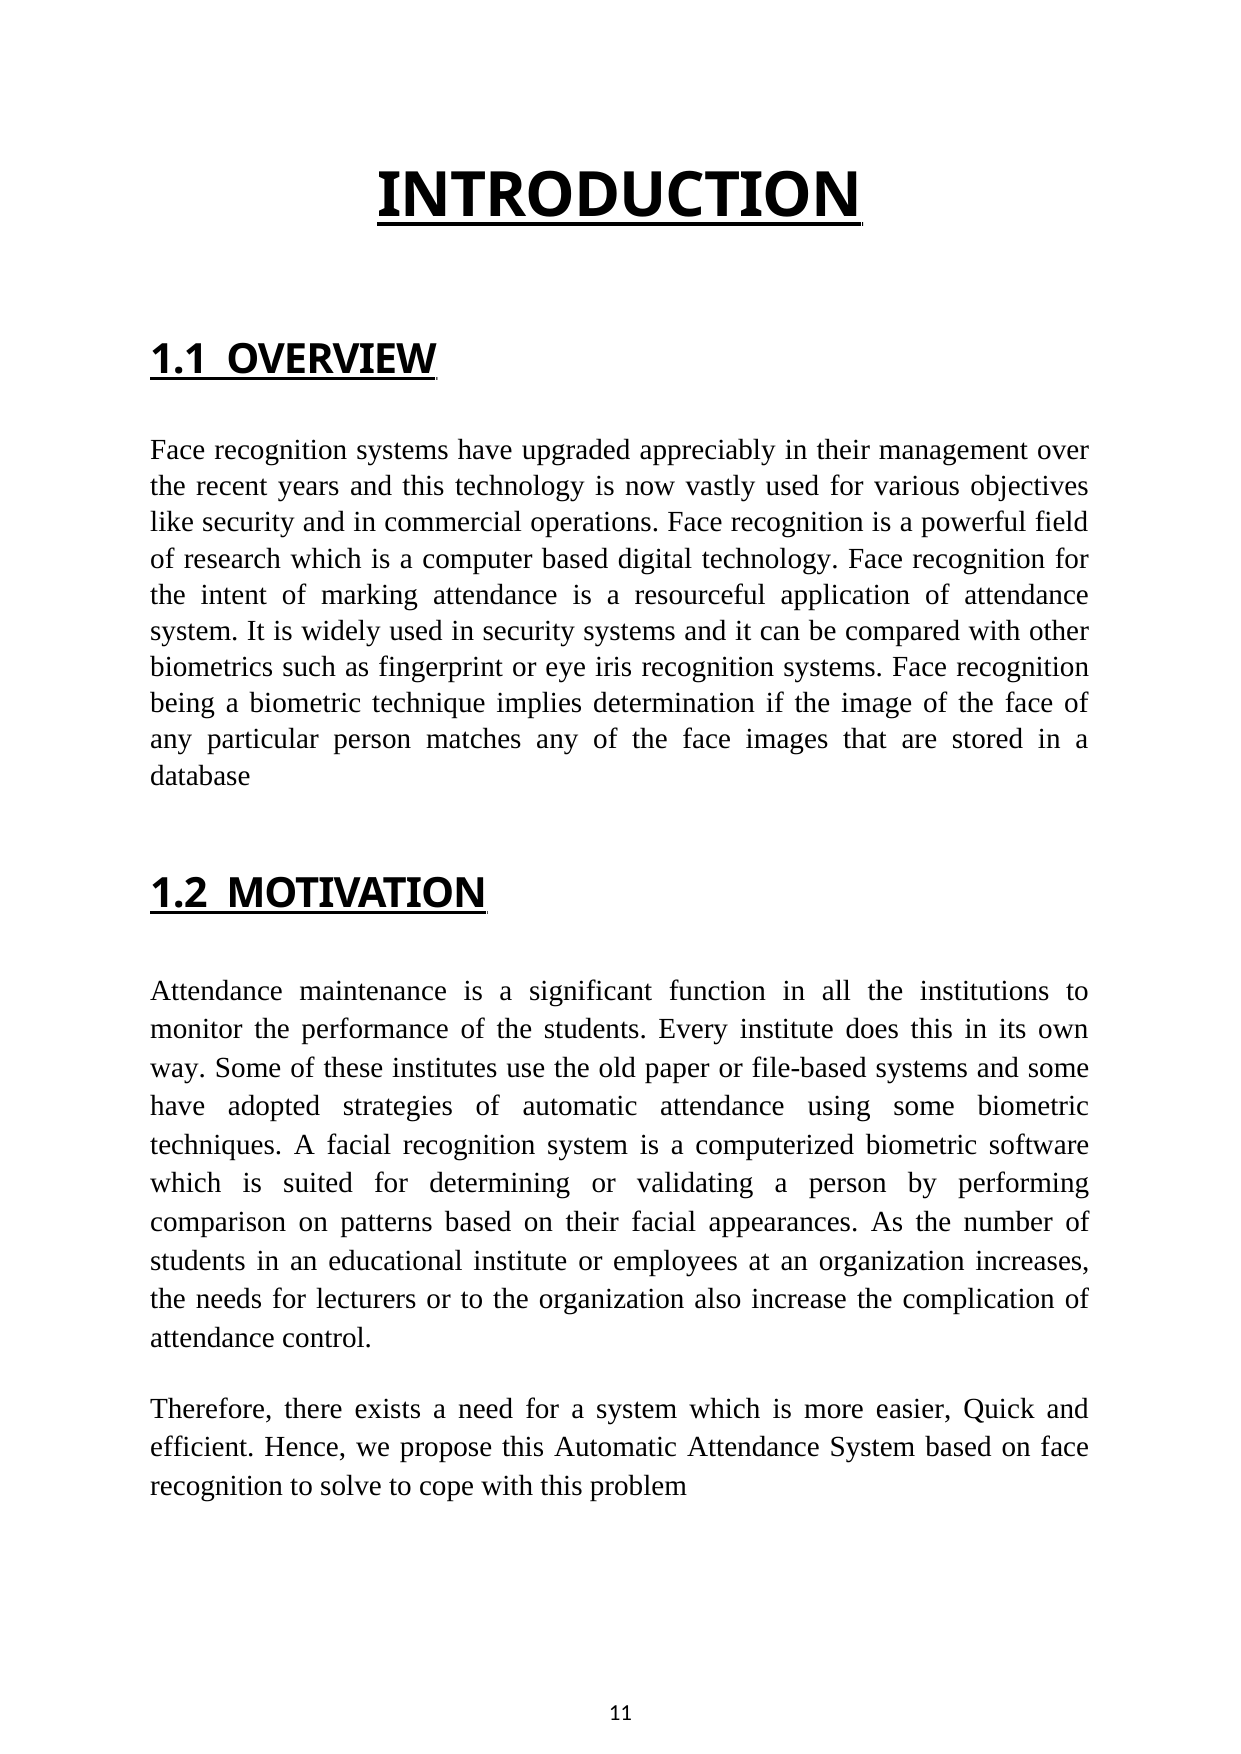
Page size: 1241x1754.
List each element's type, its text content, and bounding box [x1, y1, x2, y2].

text Attendance maintenance is a significant function in all the institutions to monitor the performance of the students. Every institute does this in its own way. Some of these institutes use the old paper or file-based systems and some have adopted strategies of automatic attendance using some biometric techniques. A facial recognition system is a computerized biometric software which is suited for determining or validating a person by performing comparison on patterns based on their facial appearances. As the number of students in an educational institute or employees at an organization increases, the needs for lecturers or to the organization also increase the complication of attendance control. [150, 973, 1090, 1353]
title 1.1 OVERVIEW [150, 329, 1090, 385]
text Therefore, there exists a need for a system which is more easier, Quick and efficient. Hence, we propose this Automatic Attendance System based on face recognition to solve to cope with this problem [150, 1391, 1090, 1501]
title INTRODUCTION [150, 150, 1090, 235]
title 1.2 MOTIVATION [150, 863, 1090, 920]
text Face recognition systems have upgraded appreciably in their management over the recent years and this technology is now vastly used for various objectives like security and in commercial operations. Face recognition is a powerful field of research which is a computer based digital technology. Face recognition for the intent of marking attendance is a resourceful application of attendance system. It is widely used in security systems and it can be compared with other biometrics such as fingerprint or eye iris recognition systems. Face recognition being a biometric technique implies determination if the image of the face of any particular person matches any of the face images that are stored in a database [150, 432, 1090, 791]
